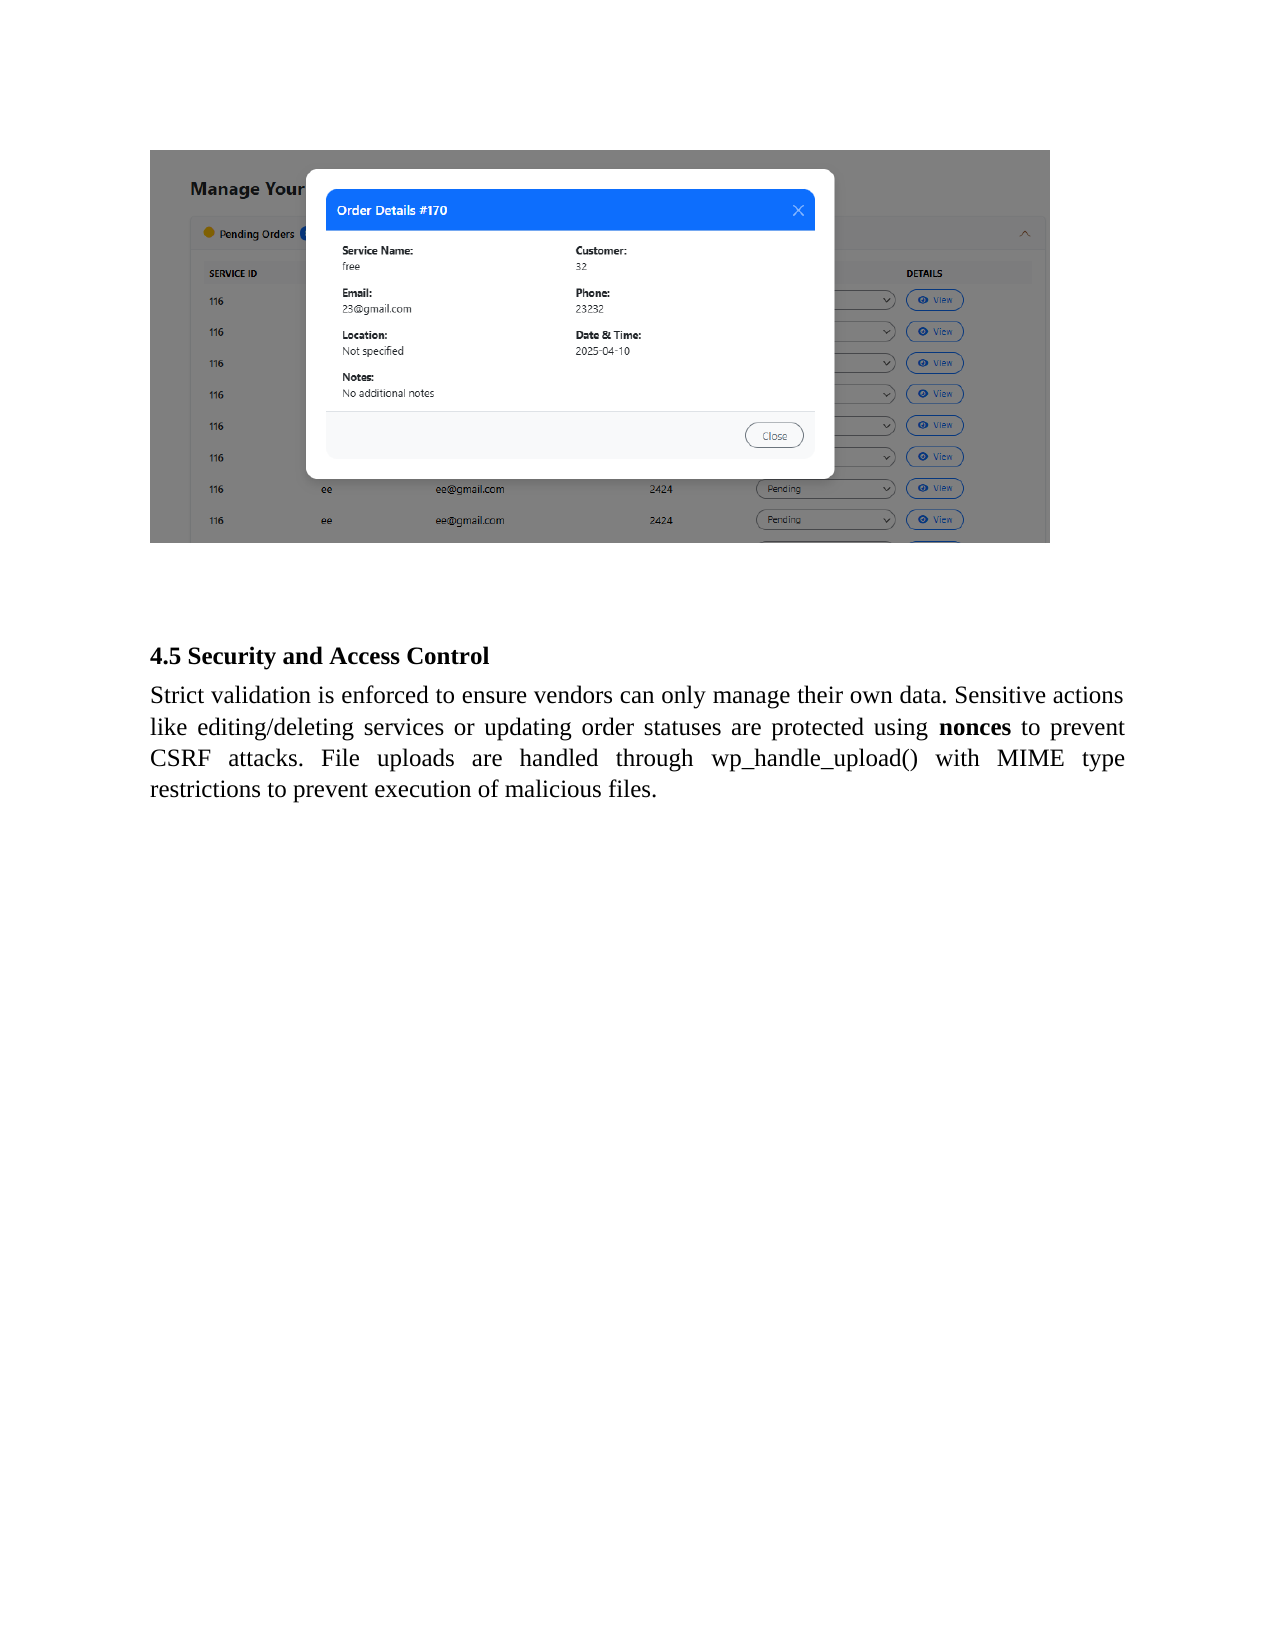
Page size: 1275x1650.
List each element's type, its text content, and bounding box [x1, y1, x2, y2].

text Strict validation is enforced to ensure vendors can only manage their own data. Sensitive actions like editing/deleting services or updating order statuses are protected using nonces to prevent CSRF attacks. File uploads are handled through wp_handle_upload() with MIME type restrictions to prevent execution of malicious files. [150, 681, 1125, 802]
picture [150, 150, 1050, 543]
text 4.5 Security and Access Control [150, 641, 1125, 670]
